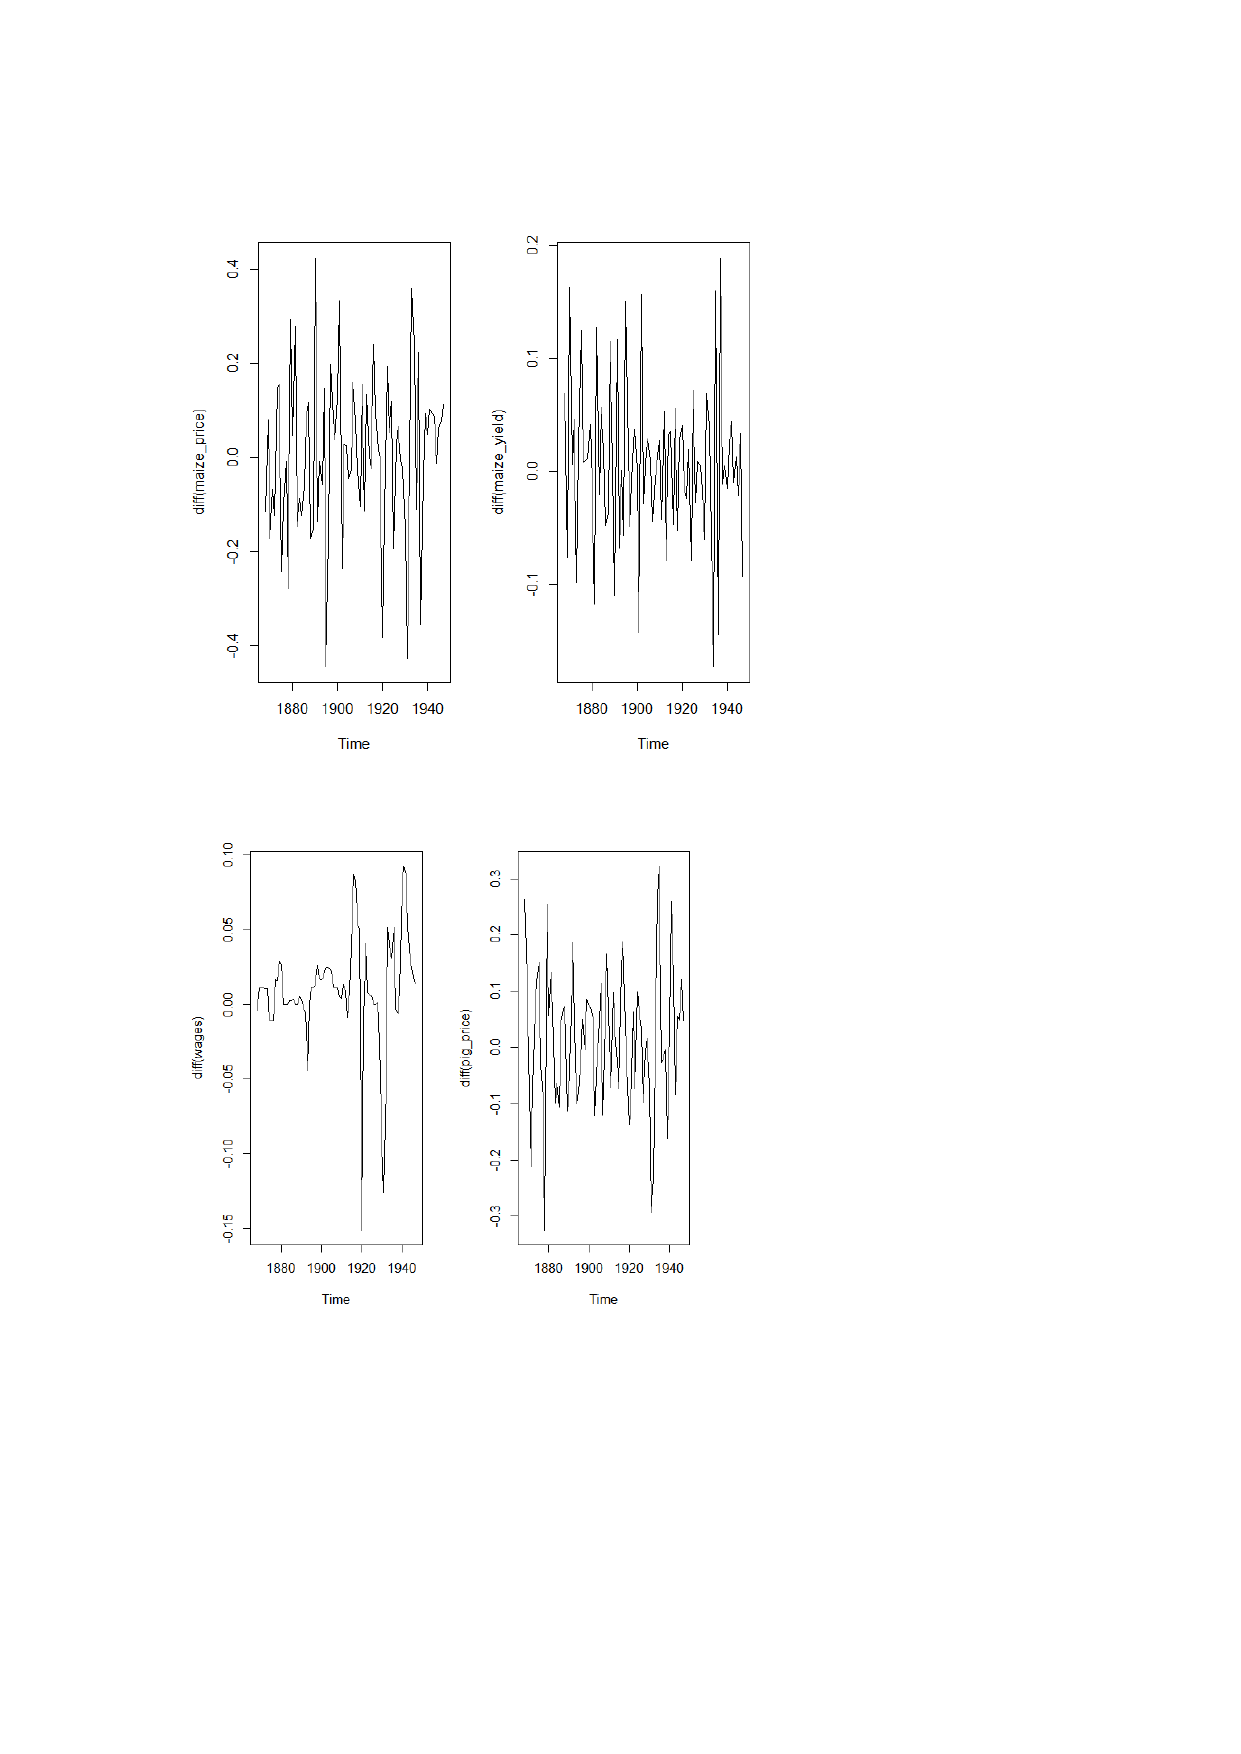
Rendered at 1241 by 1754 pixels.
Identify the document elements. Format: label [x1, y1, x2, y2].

picture [187, 788, 722, 1323]
picture [187, 171, 786, 770]
